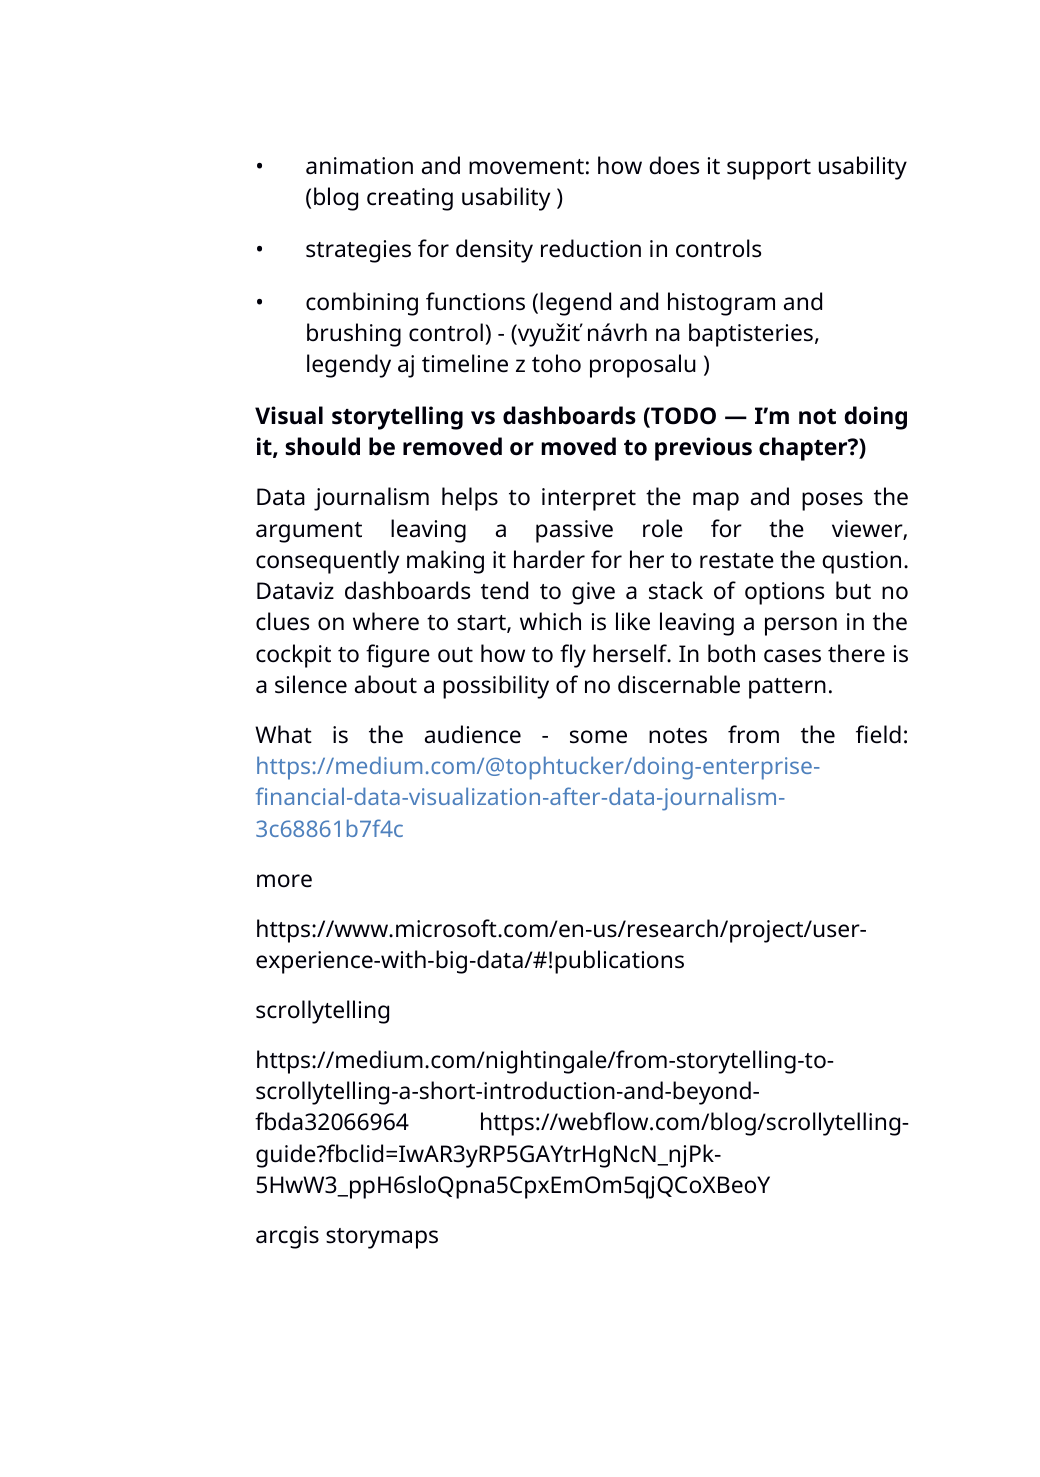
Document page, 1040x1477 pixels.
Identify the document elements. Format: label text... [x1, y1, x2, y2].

text arcgis storymaps [255, 1219, 910, 1250]
text https://medium.com/nightingale/from-storytelling-to-scrollytelling-a-short-introduction-and-beyond-fbda32066964 https://webflow.com/blog/scrollytelling-guide?fbclid=IwAR3yRP5GAYtrHgNcN_njPk-5HwW3_ppH6sloQpna5CpxEmOm5qjQCoXBeoY [255, 1044, 910, 1200]
text Data journalism helps to interpret the map and poses the argument leaving a passive role for the viewer, consequently making it harder for her to restate the qustion. Dataviz dashboards tend to give a stack of options but no clues on where to start, which is like leaving a person in the cockpit to figure out how to fly herself. In both cases there is a silence about a possibility of no discernable pattern. [255, 481, 910, 700]
list animation and movement: how does it support usability (blog creating usability ) [255, 150, 910, 212]
text scrollytelling [255, 994, 910, 1025]
text more [255, 862, 910, 894]
list combining functions (legend and histogram and brushing control) - (využiť návrh na baptisteries, legendy aj timeline z toho proposalu ) [255, 285, 910, 379]
text What is the audience - some notes from the field: https://medium.com/@tophtucker/doing-enterprise-financial-data-visualization-after-data-journalism-3c68861b7f4c [255, 719, 910, 844]
text https://www.microsoft.com/en-us/research/project/user-experience-with-big-data/#!publications [255, 912, 910, 975]
list strategies for density reduction in controls [255, 233, 910, 264]
text Visual storytelling vs dashboards (TODO — I’m not doing it, should be removed or moved to previous chapter?) [255, 400, 910, 462]
